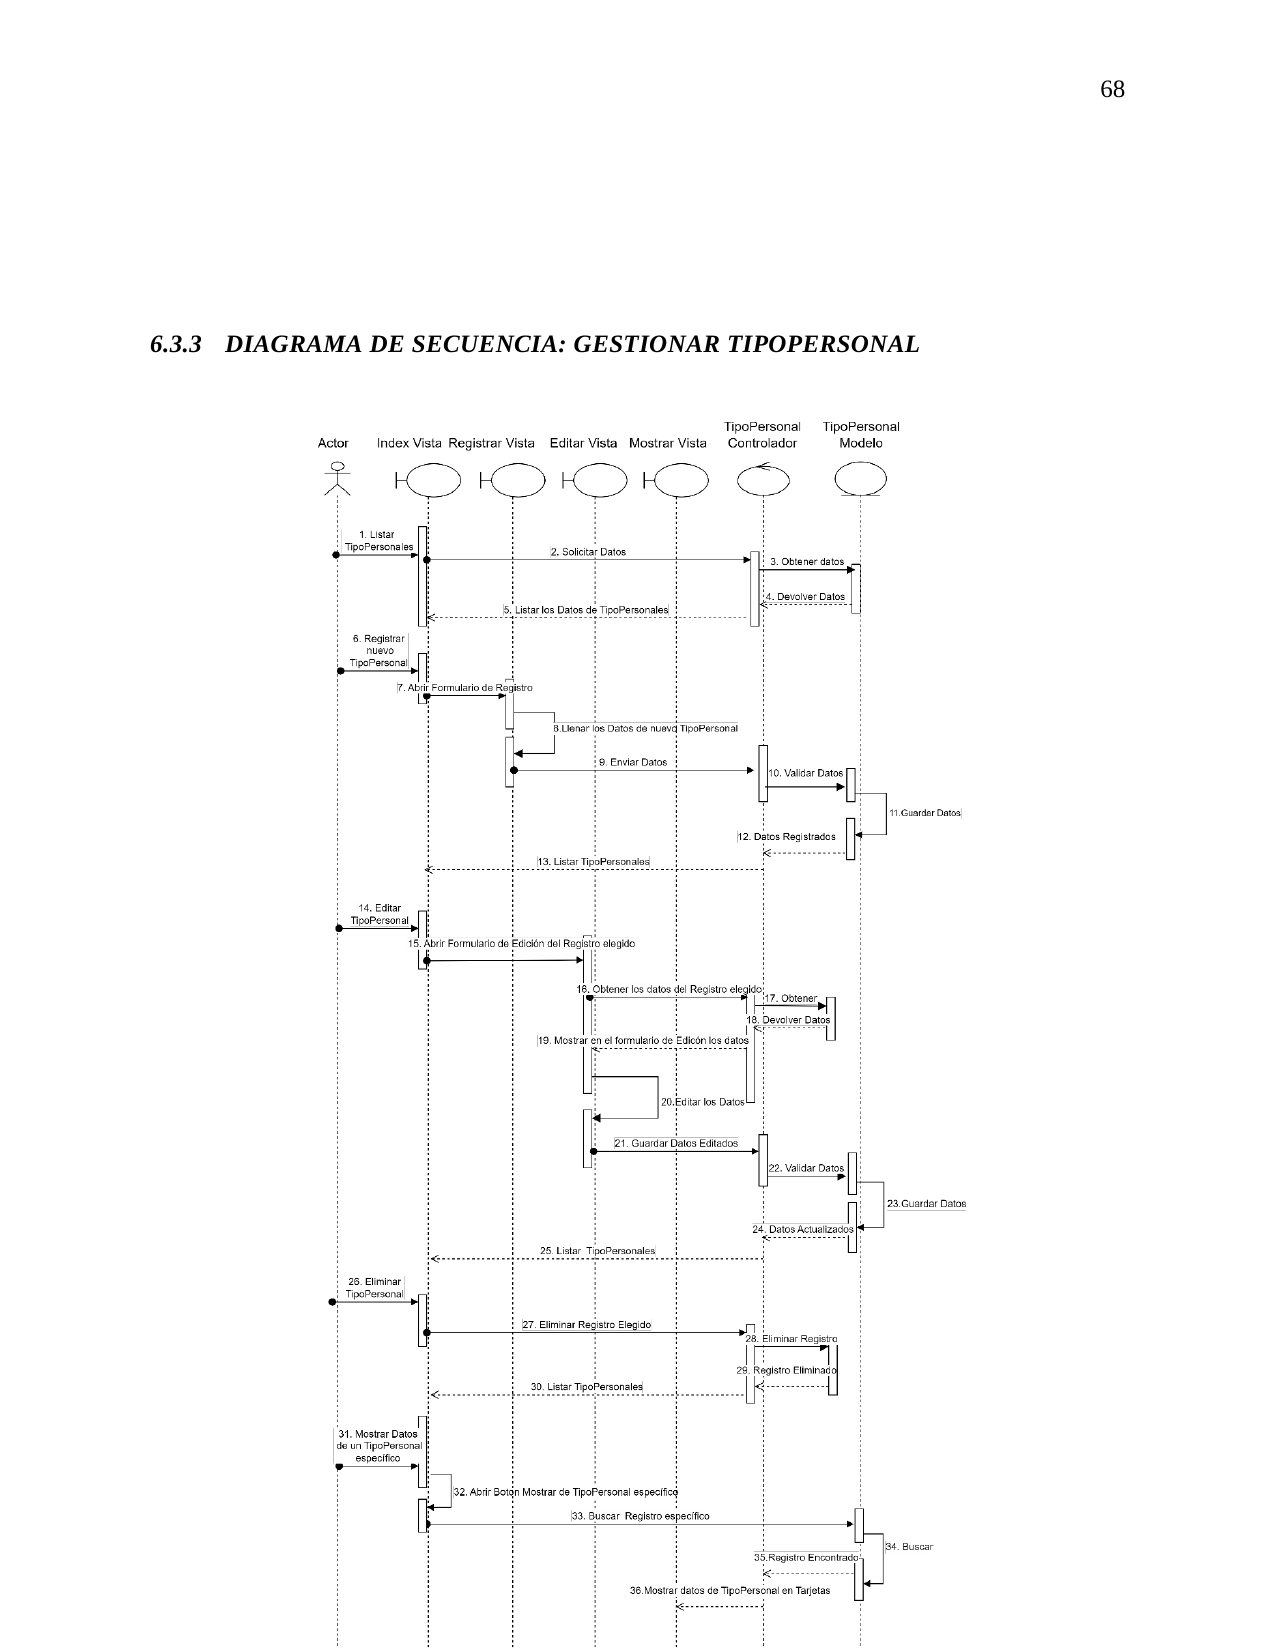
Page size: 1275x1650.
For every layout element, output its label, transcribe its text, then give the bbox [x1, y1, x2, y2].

picture [301, 405, 974, 1648]
subtitle Diagrama de Secuencia: Gestionar TipoPersonal [150, 329, 1125, 358]
